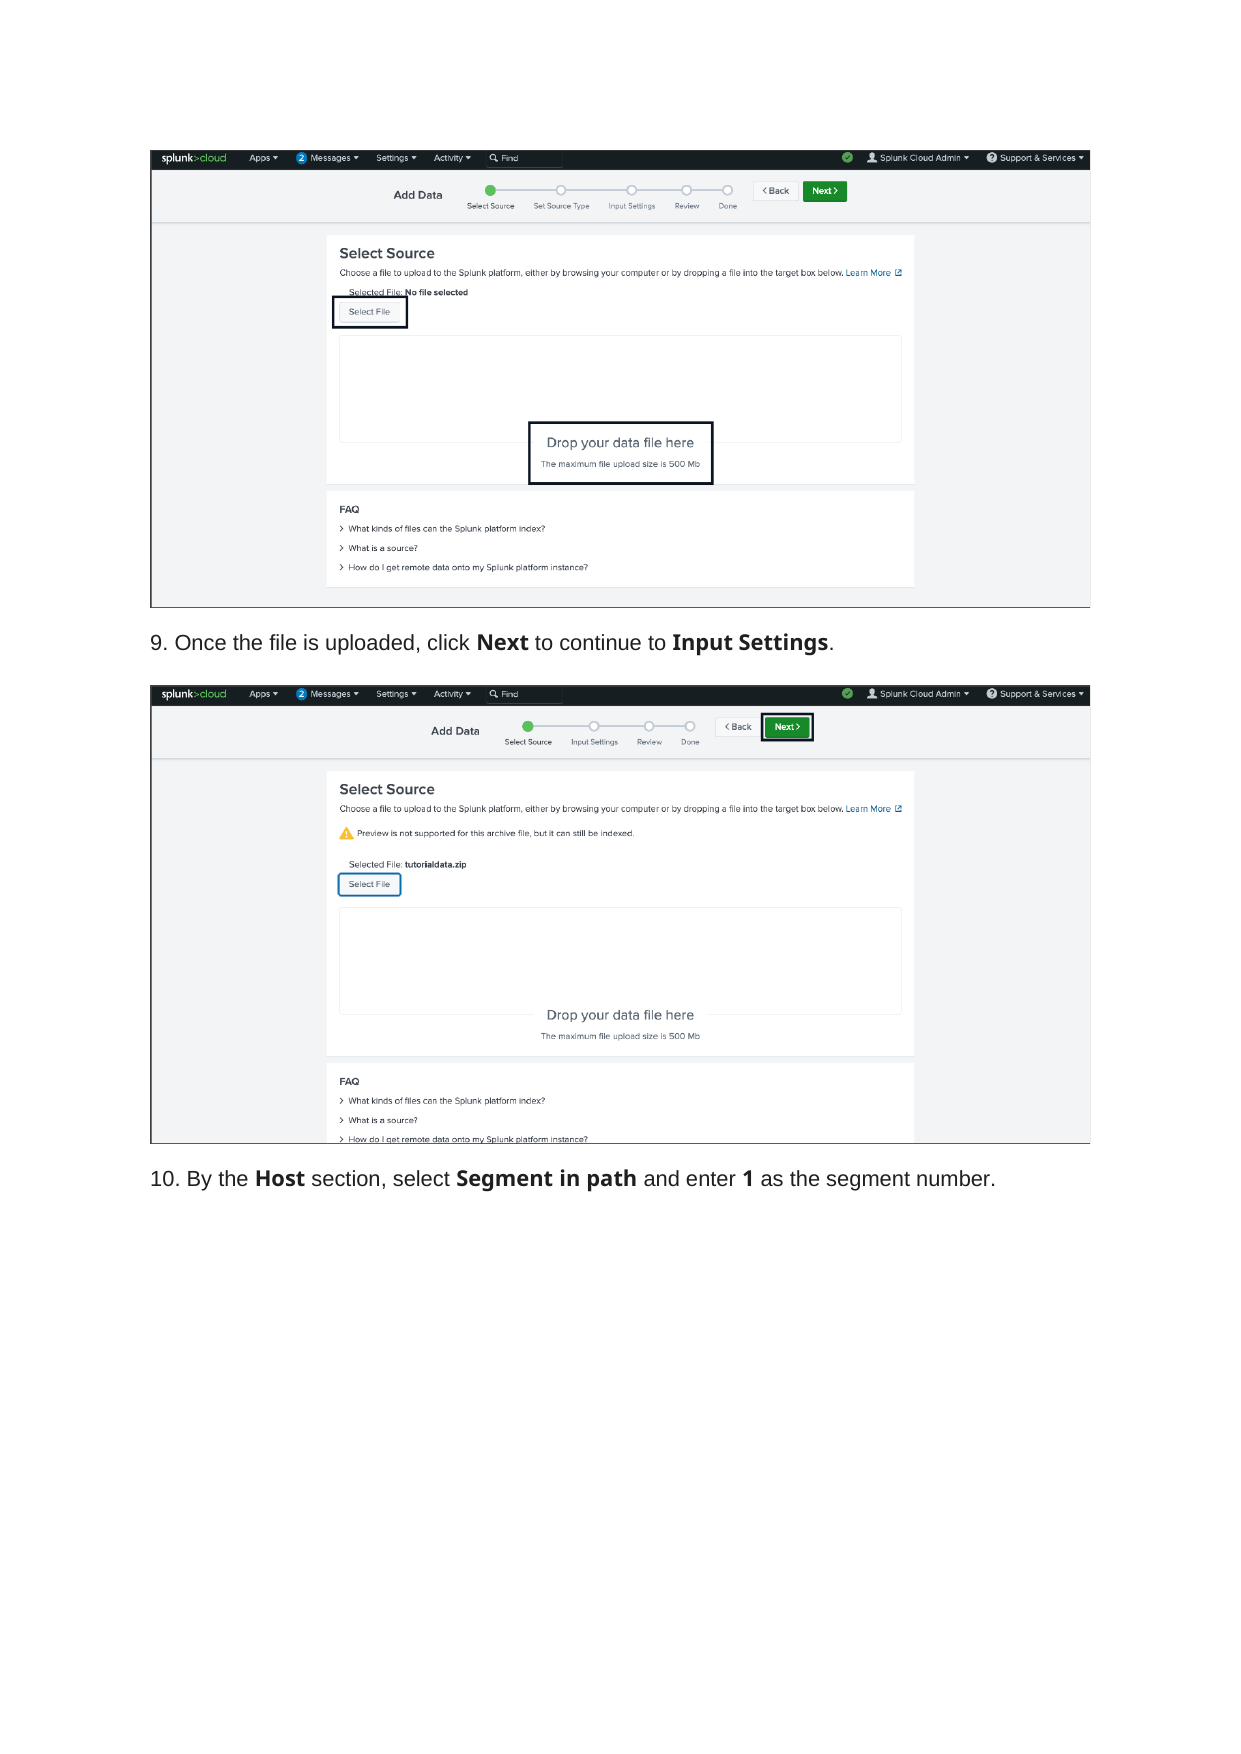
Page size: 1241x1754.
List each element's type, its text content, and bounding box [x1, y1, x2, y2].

text 10. By the Host section, select Segment in path and enter 1 as the segment number. [150, 1163, 1090, 1192]
text 9. Once the file is uploaded, click Next to continue to Input Settings. [150, 627, 1090, 657]
picture [150, 150, 1091, 608]
picture [150, 685, 1091, 1144]
